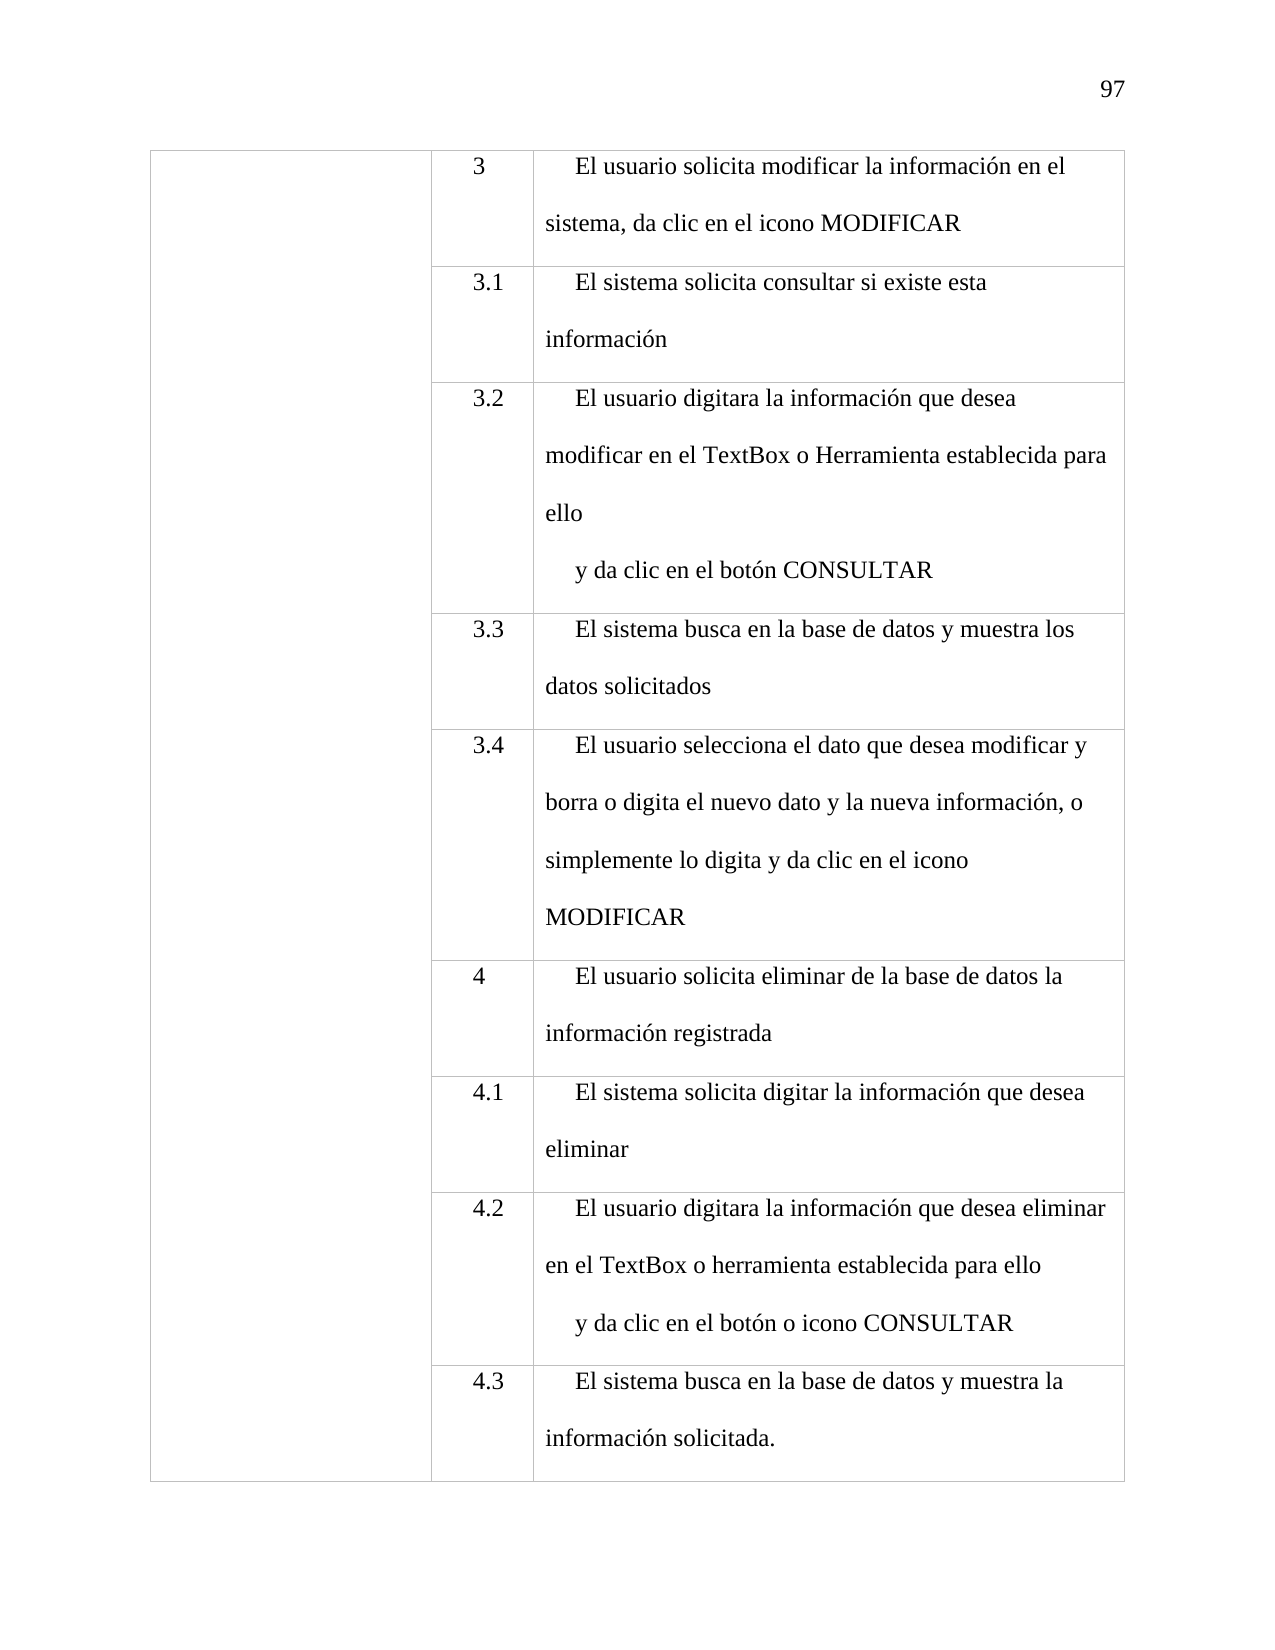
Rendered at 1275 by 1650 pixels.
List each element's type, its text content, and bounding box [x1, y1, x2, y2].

table_cell El usuario solicita modificar la información en el sistema, da clic en el icono MODIFICAR [534, 151, 1124, 266]
table_cell 3.4 [432, 730, 533, 960]
table_cell El usuario solicita eliminar de la base de datos la información registrada [534, 961, 1124, 1076]
table_cell El usuario digitara la información que desea eliminar en el TextBox o herramienta establecida para ello y da clic en el botón o icono CONSULTAR [534, 1193, 1124, 1365]
table_cell El usuario digitara la información que desea modificar en el TextBox o Herramienta establecida para ello y da clic en el botón CONSULTAR [534, 383, 1124, 613]
table_cell 4.1 [432, 1077, 533, 1192]
table_cell 4 [432, 961, 533, 1076]
table_cell El sistema solicita digitar la información que desea eliminar [534, 1077, 1124, 1192]
table_cell 3.2 [432, 383, 533, 613]
table_cell El sistema busca en la base de datos y muestra los datos solicitados [534, 614, 1124, 729]
table_cell 4.2 [432, 1193, 533, 1365]
table_cell 3 [432, 151, 533, 266]
table_cell 3.1 [432, 267, 533, 382]
table_cell El sistema busca en la base de datos y muestra la información solicitada. [534, 1366, 1124, 1481]
table_cell El sistema solicita consultar si existe esta información [534, 267, 1124, 382]
table_cell 3.3 [432, 614, 533, 729]
table_cell El usuario selecciona el dato que desea modificar y borra o digita el nuevo dato y la nueva información, o simplemente lo digita y da clic en el icono MODIFICAR [534, 730, 1124, 960]
table_cell 4.3 [432, 1366, 533, 1481]
